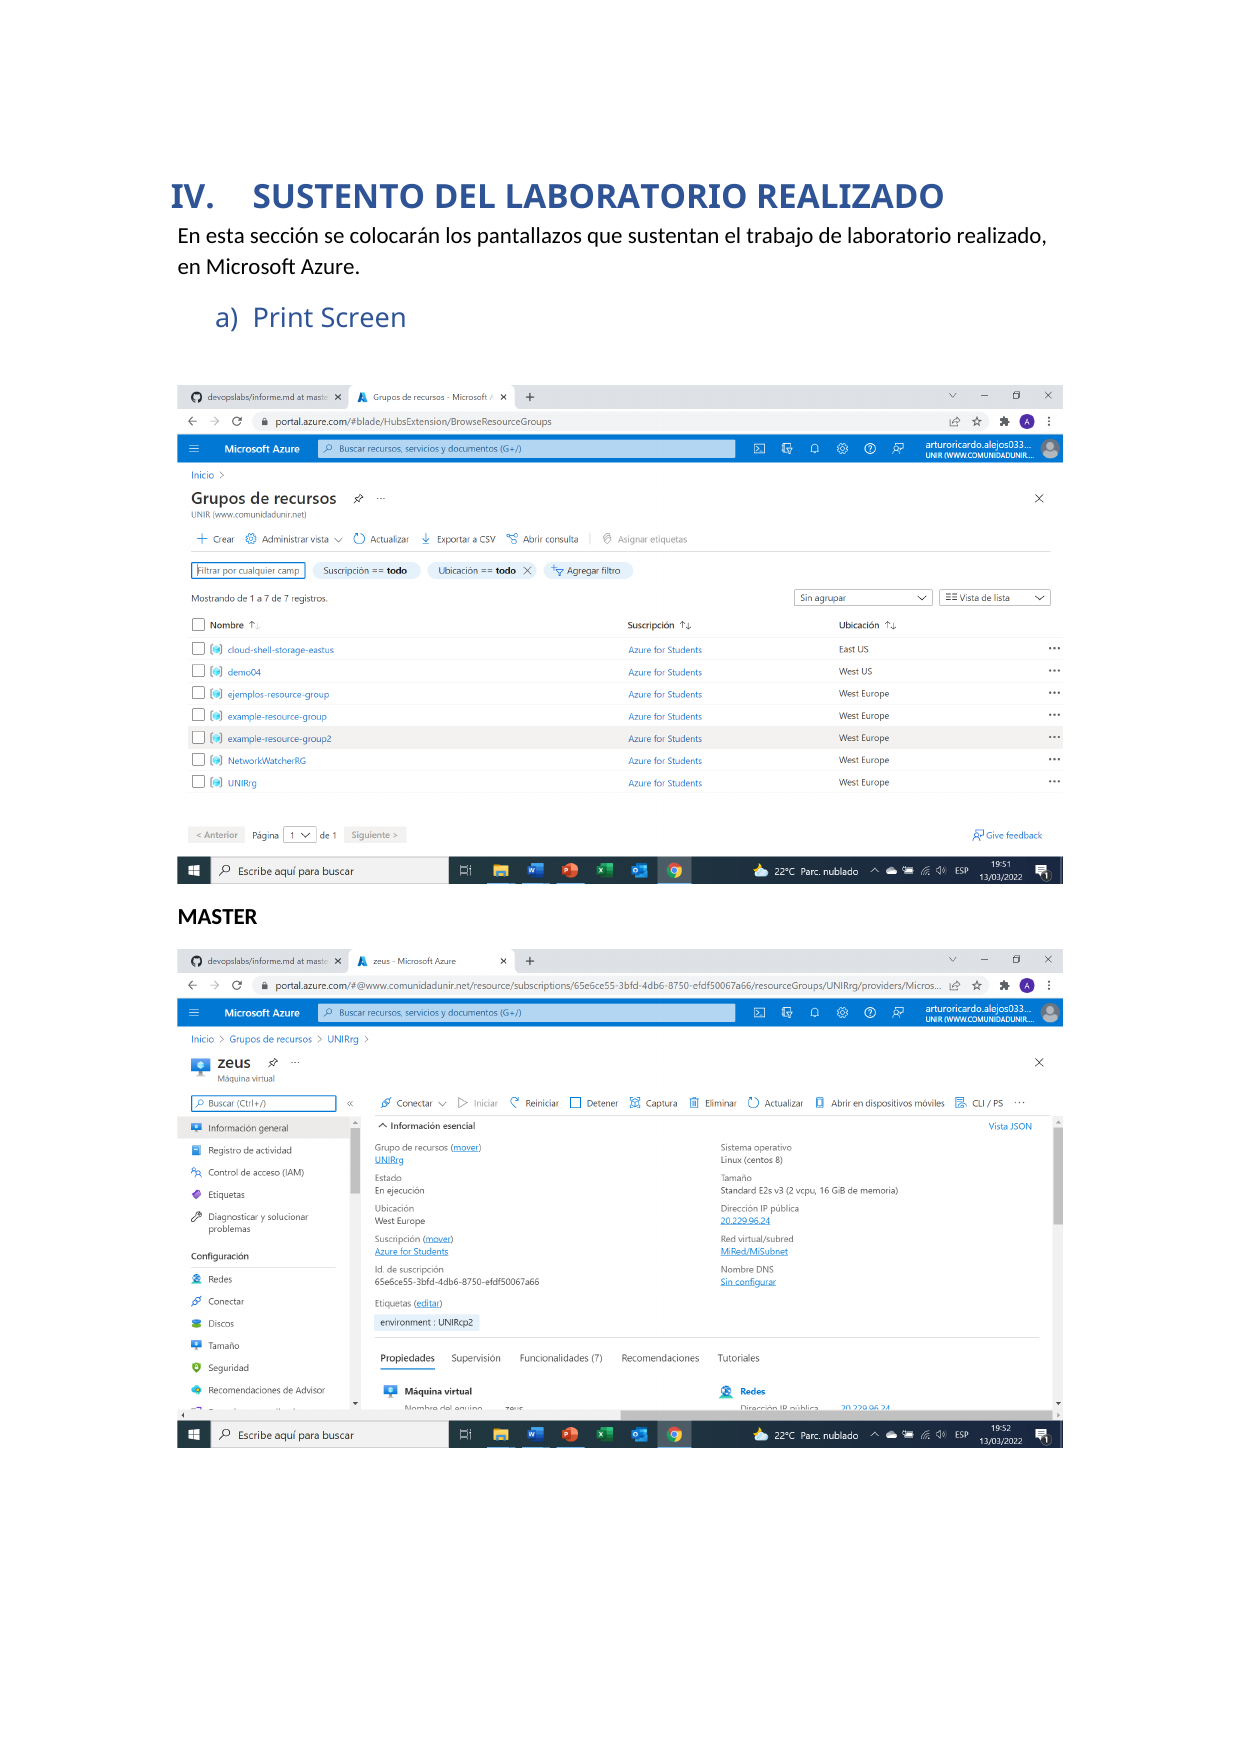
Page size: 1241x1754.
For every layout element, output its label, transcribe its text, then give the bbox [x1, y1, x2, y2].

subtitle Print Screen [215, 299, 1063, 336]
subtitle SUSTENTO DEL LABORATORIO REALIZADO [215, 173, 1063, 218]
picture [177, 949, 1063, 1448]
picture [177, 385, 1063, 884]
text MASTER [177, 902, 1063, 931]
text En esta sección se colocarán los pantallazos que sustentan el trabajo de laboratorio realizado, en Microsoft Azure. [177, 222, 1063, 280]
